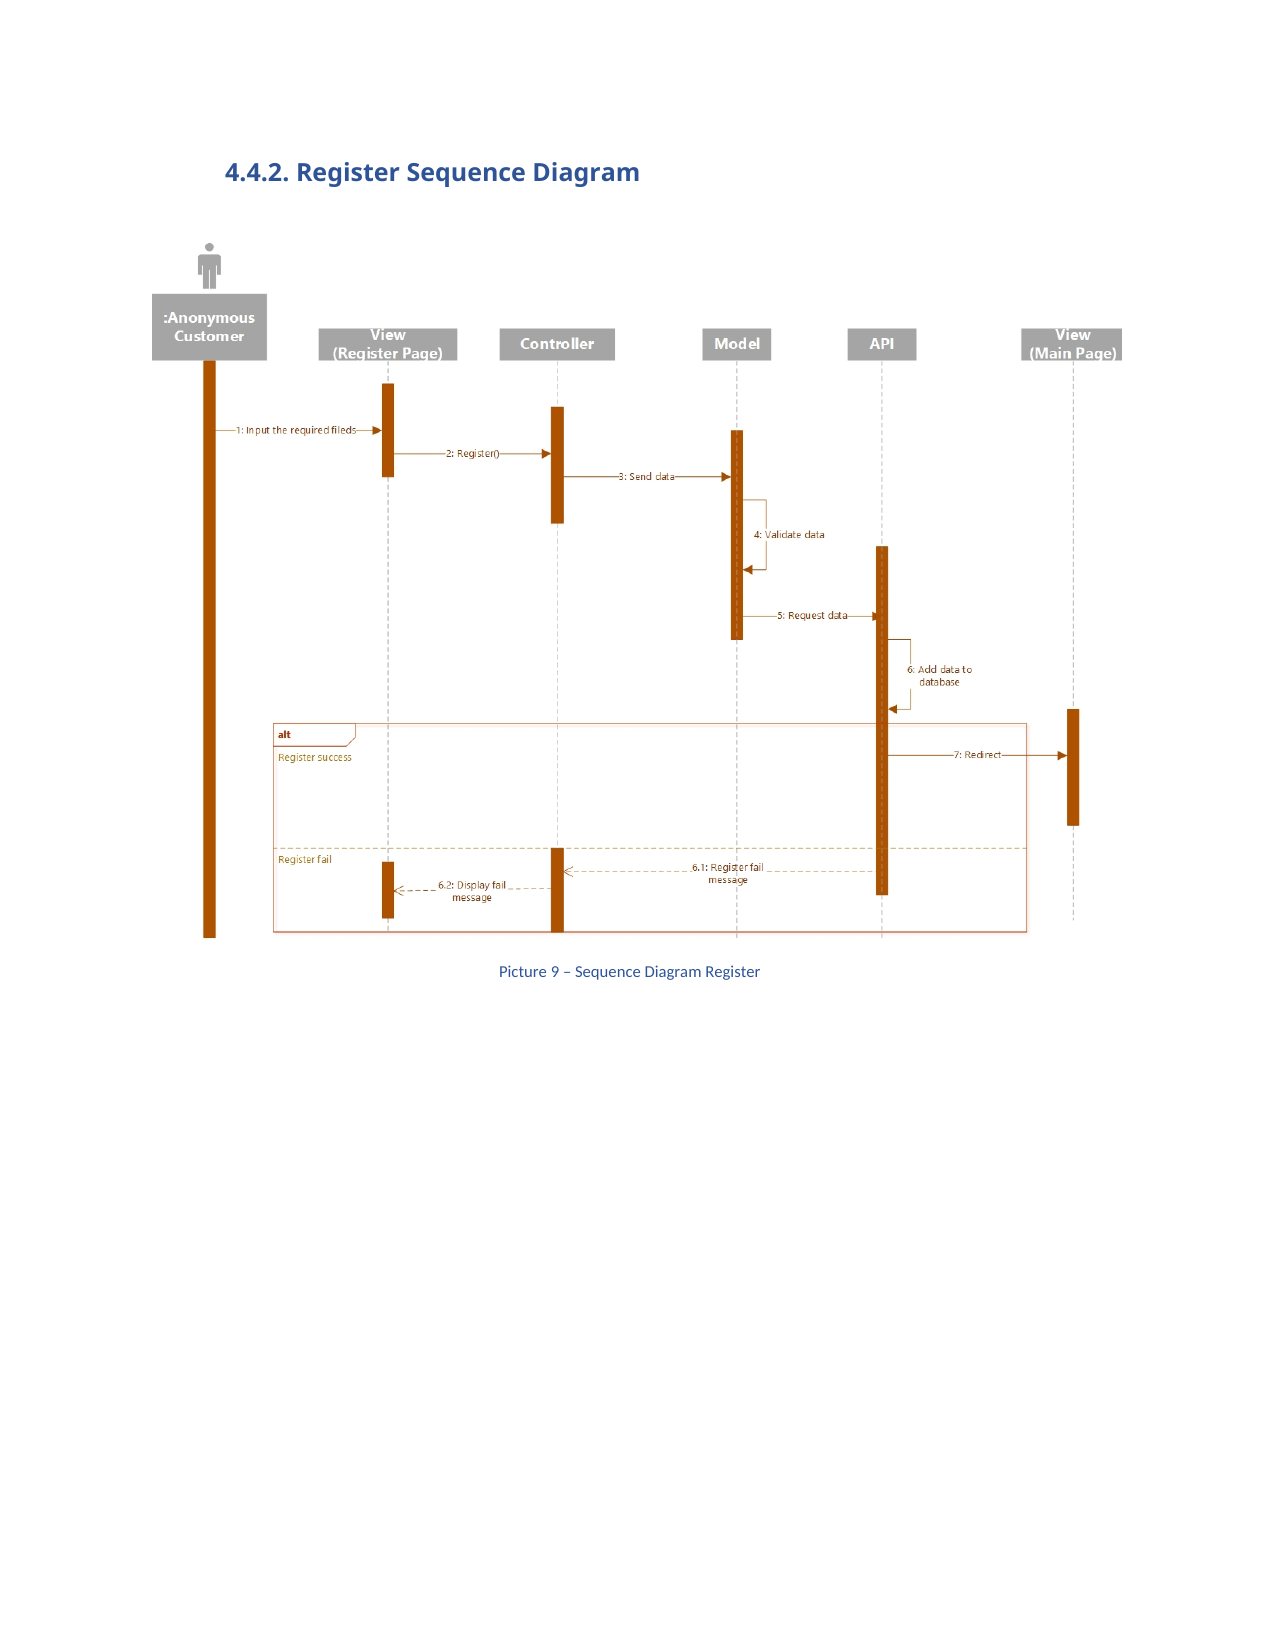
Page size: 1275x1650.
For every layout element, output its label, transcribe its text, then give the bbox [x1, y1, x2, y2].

picture [150, 242, 1122, 939]
subtitle Register Sequence Diagram [225, 154, 1125, 188]
